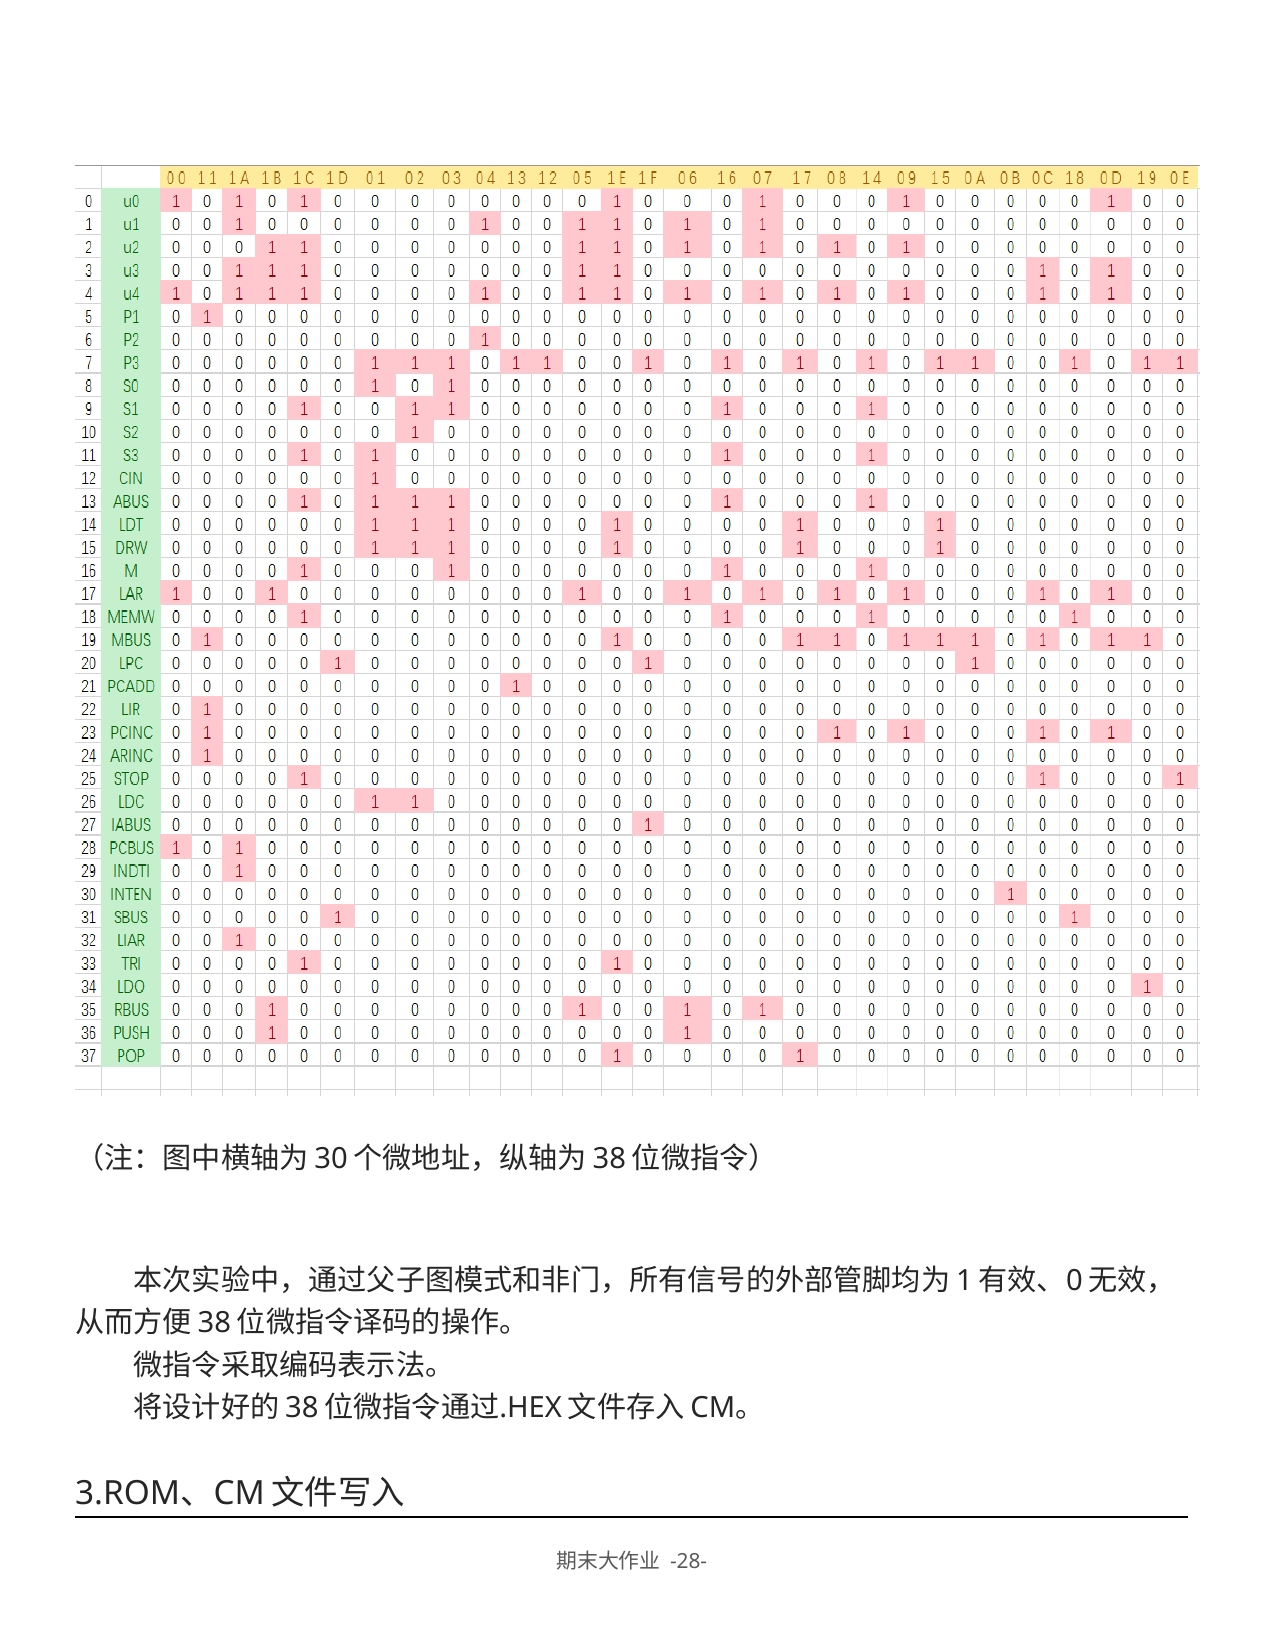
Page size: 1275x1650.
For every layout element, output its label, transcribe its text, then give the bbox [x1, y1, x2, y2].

text （注：图中横轴为30个微地址，纵轴为38位微指令） [75, 1135, 1200, 1177]
text 将设计好的38位微指令通过.HEX文件存入CM。 [75, 1384, 1200, 1426]
picture [75, 165, 1200, 1096]
text 本次实验中，通过父子图模式和非门，所有信号的外部管脚均为1有效、0无效，从而方便38位微指令译码的操作。 [75, 1257, 1200, 1341]
text 3.ROM、CM文件写入 [75, 1466, 1188, 1516]
text 微指令采取编码表示法。 [75, 1341, 1200, 1384]
